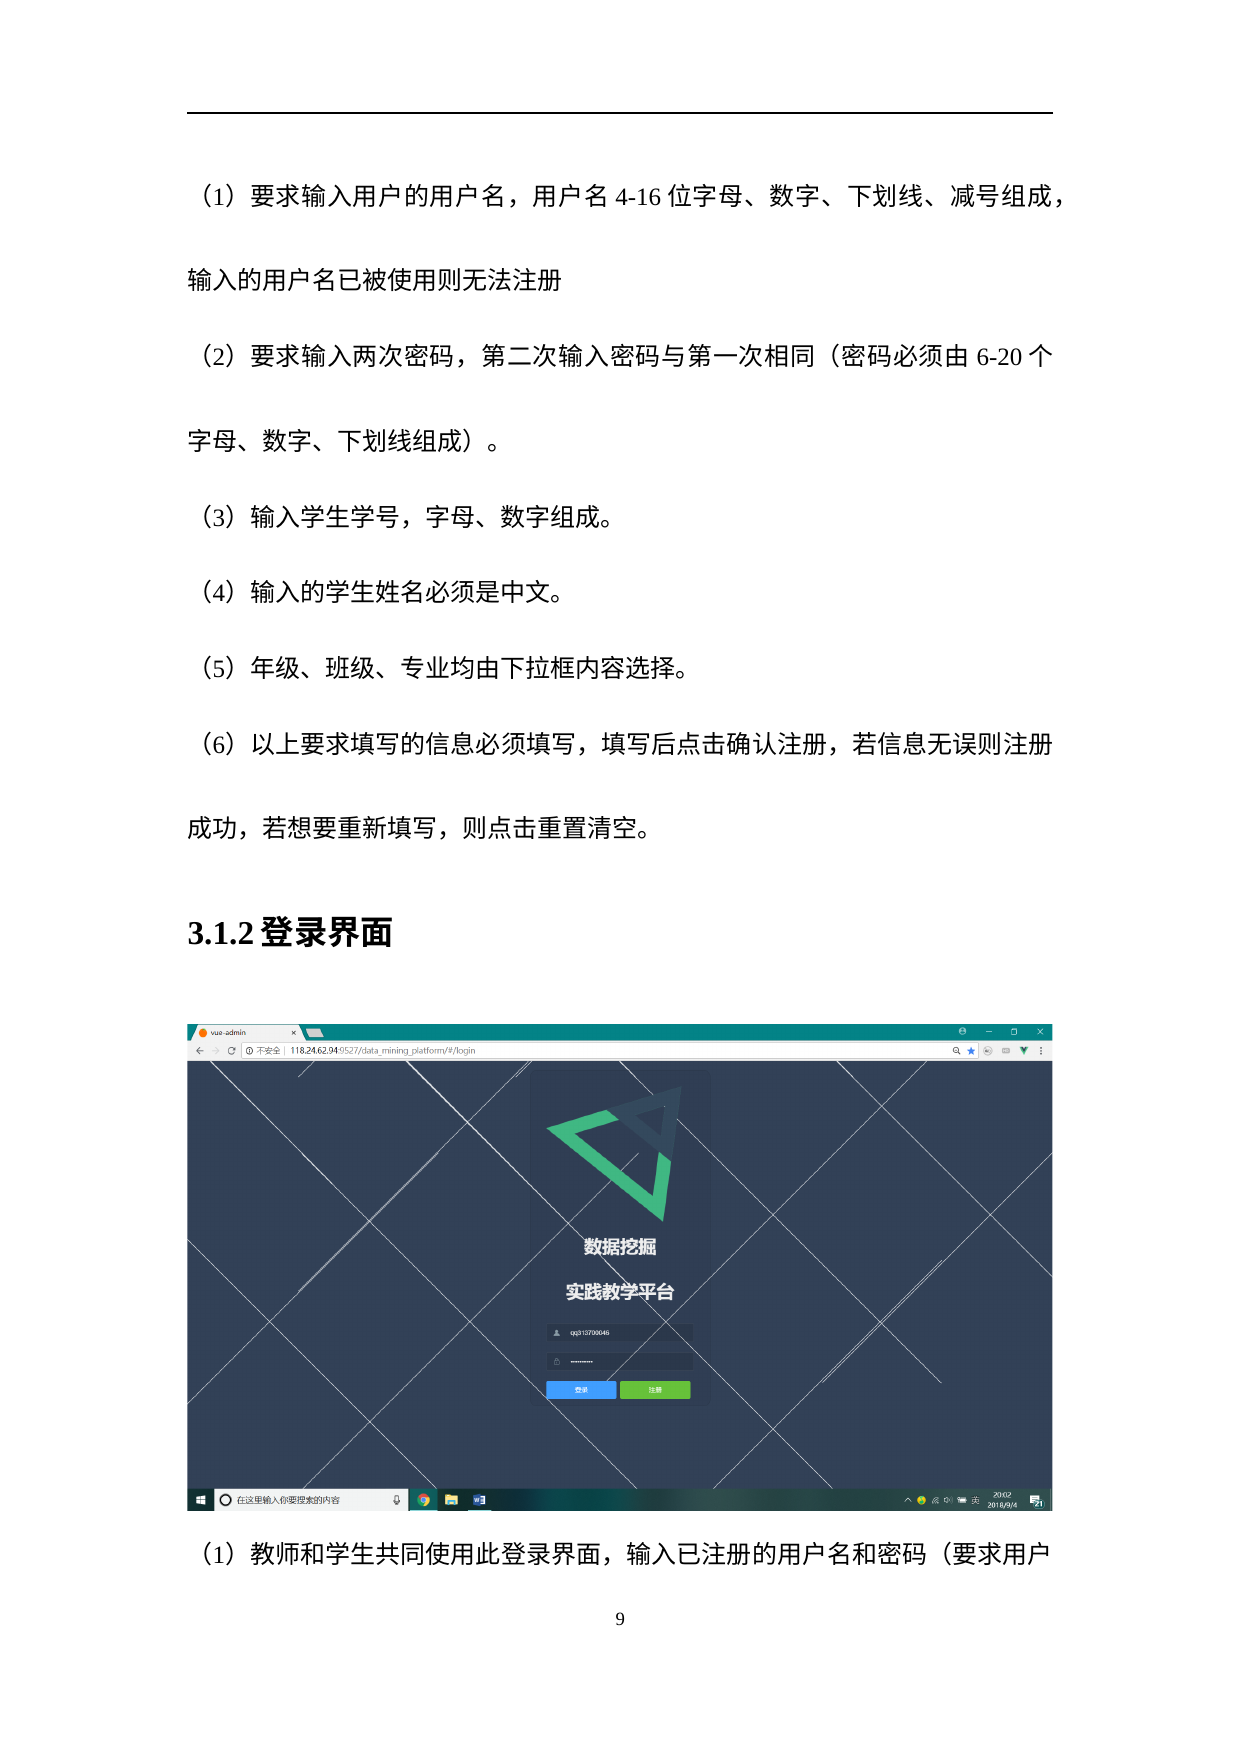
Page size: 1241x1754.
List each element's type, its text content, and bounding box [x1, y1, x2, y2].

subtitle 3.1.2登录界面 [187, 897, 1053, 962]
list 以上要求填写的信息必须填写，填写后点击确认注册，若信息无误则注册成功，若想要重新填写，则点击重置清空。 [187, 710, 1053, 859]
picture [187, 1024, 1053, 1511]
list 年级、班级、专业均由下拉框内容选择。 [187, 634, 1053, 699]
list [187, 1520, 1053, 1585]
list 输入学生学号，字母、数字组成。 [187, 483, 1053, 548]
list 输入的学生姓名必须是中文。 [187, 558, 1053, 623]
list 要求输入用户的用户名，用户名4-16位字母、数字、下划线、减号组成，输入的用户名已被使用则无法注册 [187, 162, 1053, 311]
list 要求输入两次密码，第二次输入密码与第一次相同（密码必须由6-20个字母、数字、下划线组成）。 [187, 322, 1053, 472]
